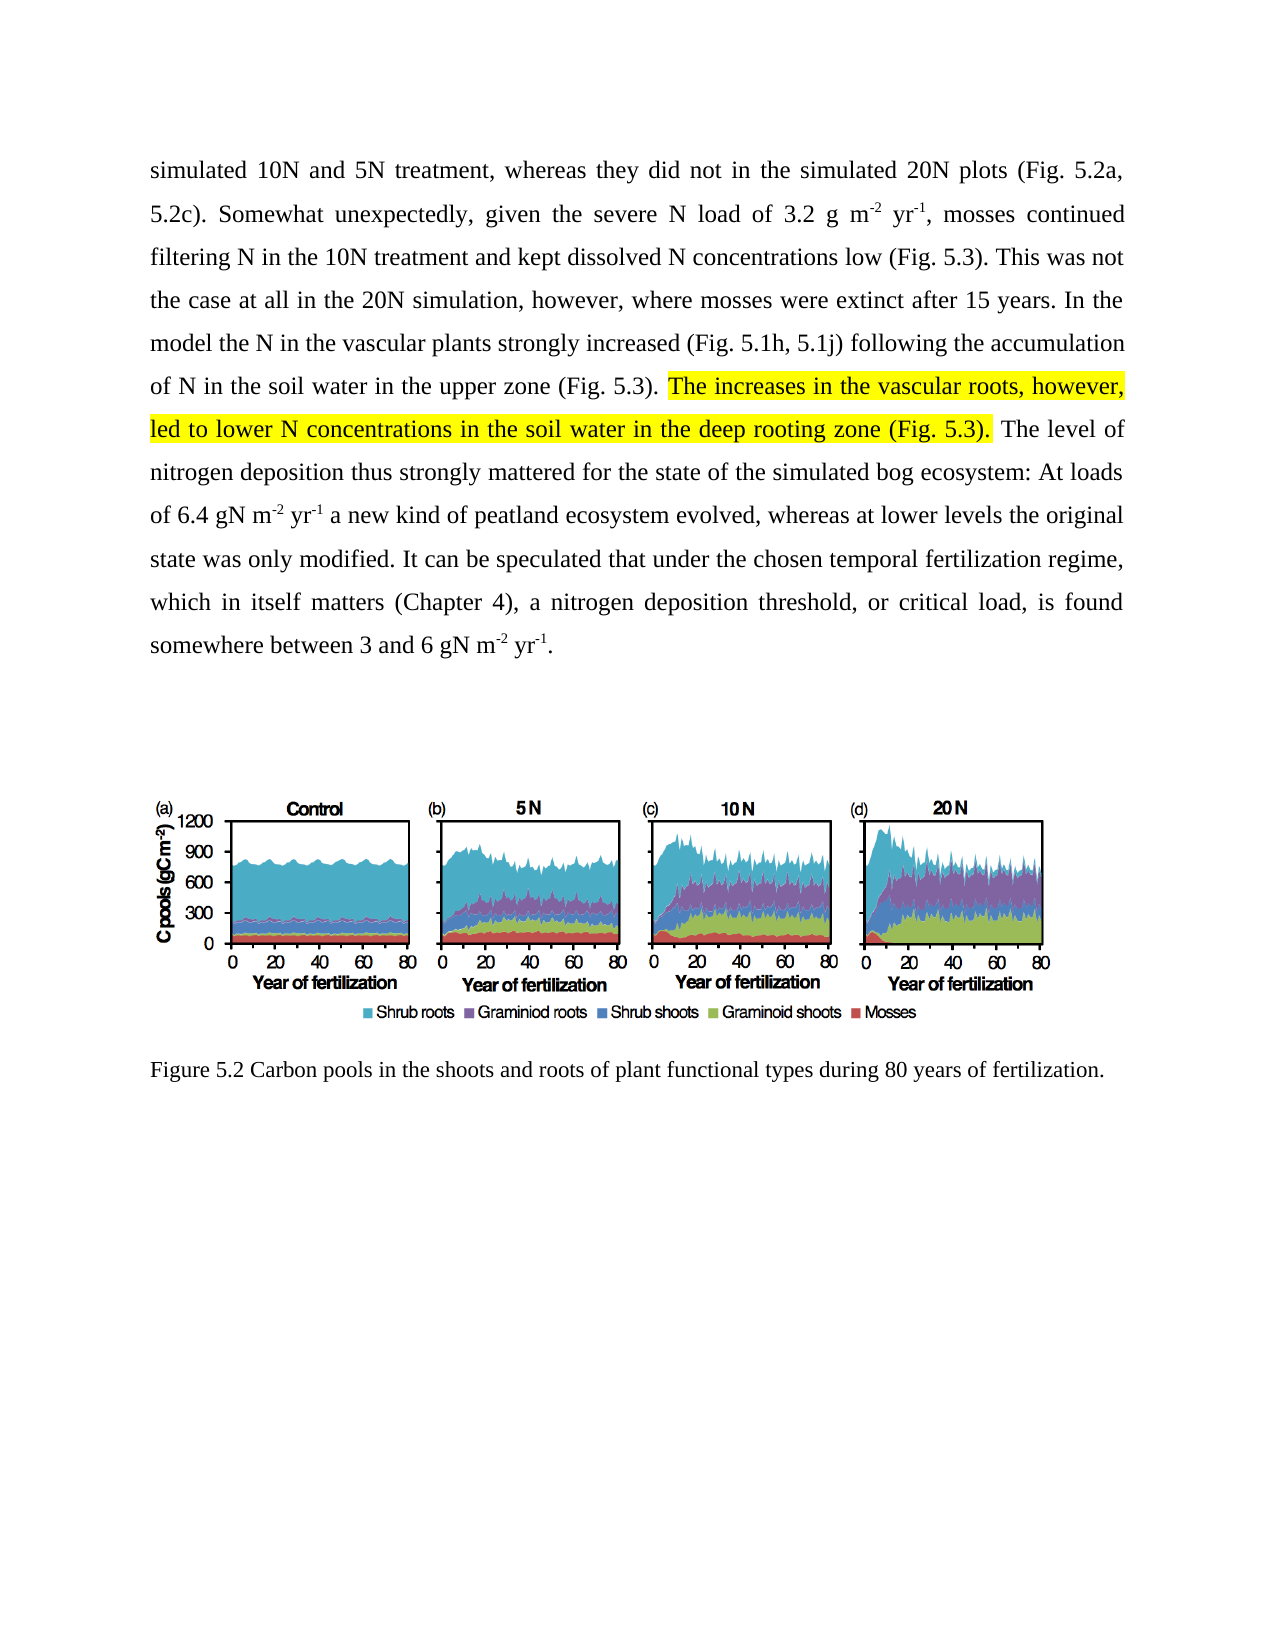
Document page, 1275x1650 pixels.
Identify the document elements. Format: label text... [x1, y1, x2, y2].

picture [150, 791, 1054, 1030]
text Figure 5.2 Carbon pools in the shoots and roots of plant functional types during 80 years of fertilization. [150, 1057, 1125, 1083]
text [150, 156, 1125, 659]
